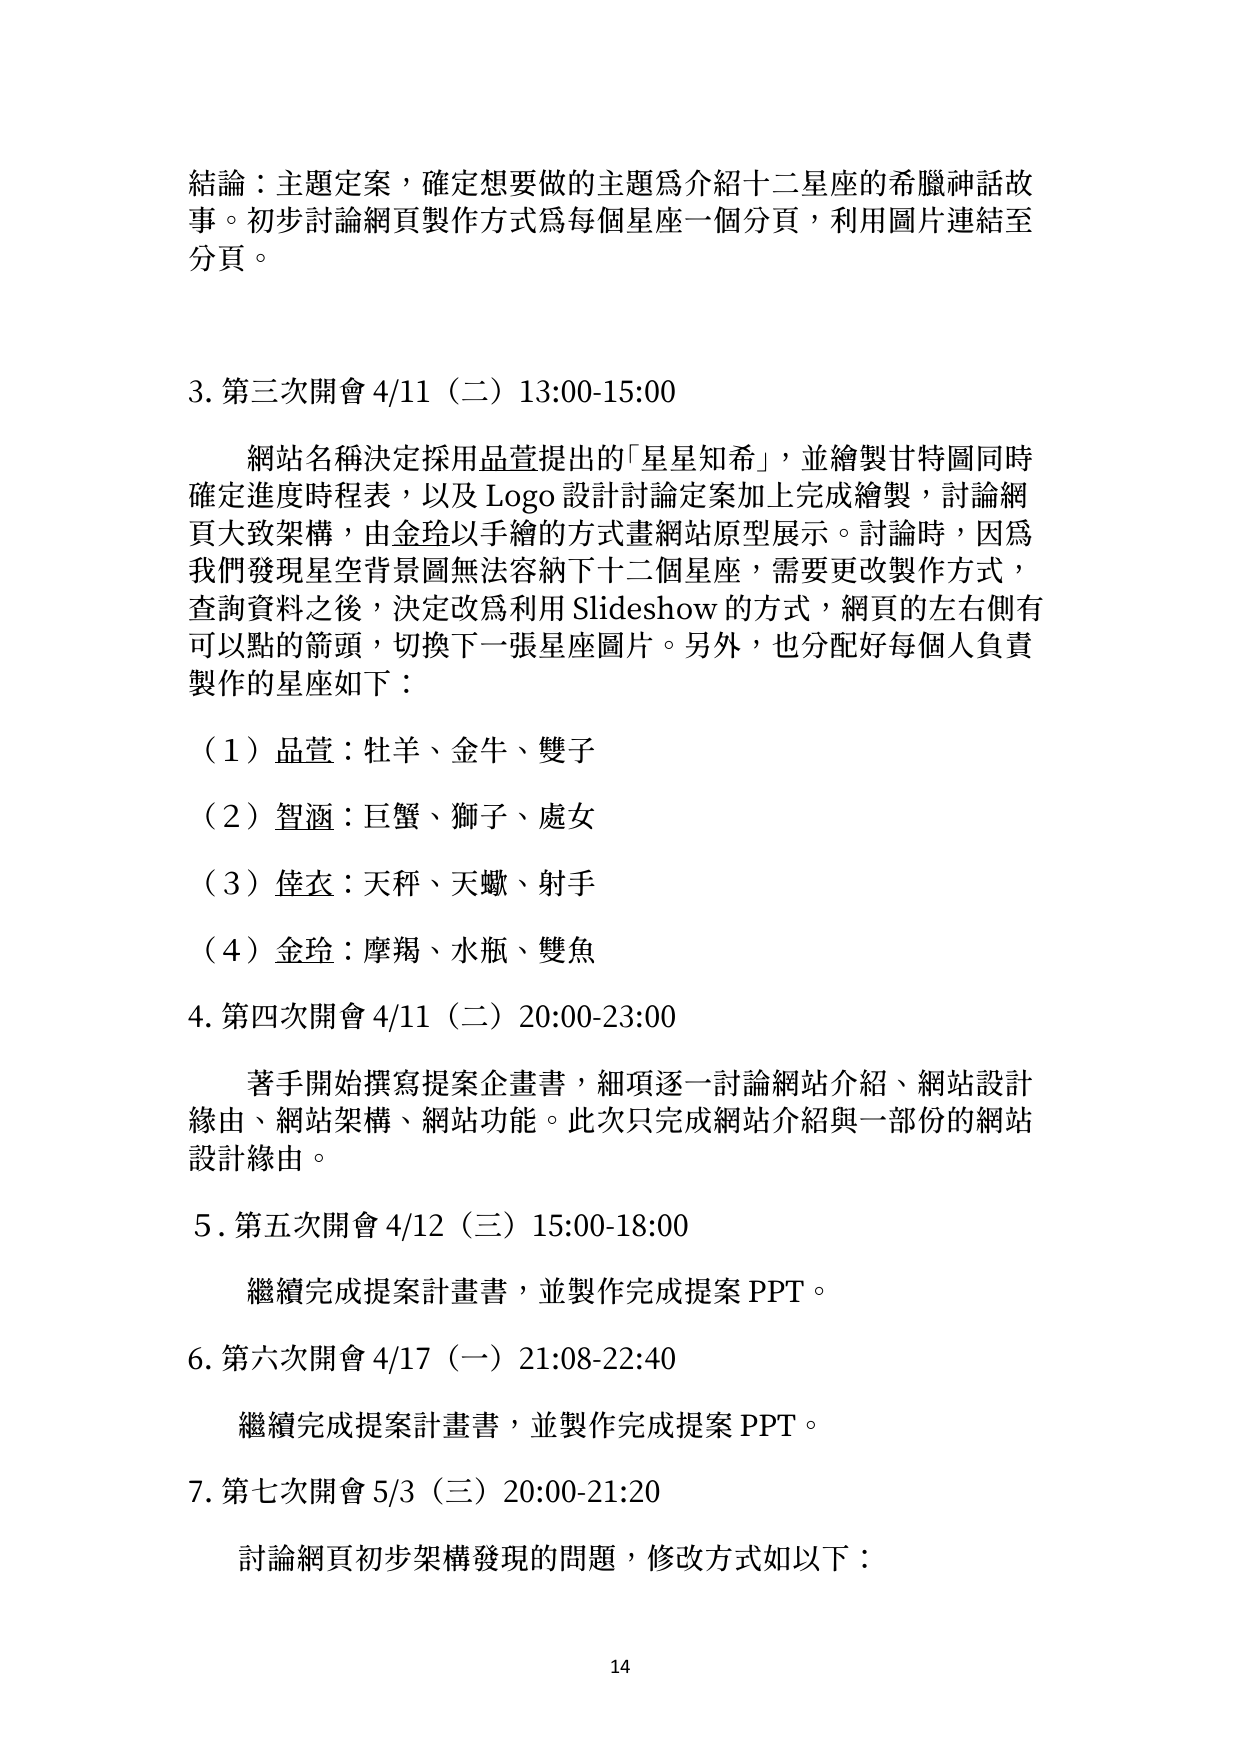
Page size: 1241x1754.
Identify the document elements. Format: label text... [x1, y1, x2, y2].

text 討論網頁初步架構發現的問題，修改方式如以下： [187, 1539, 1053, 1577]
text （２）智涵：巨蟹、獅子、處女 [187, 798, 1053, 835]
text 6. 第六次開會4/17（一）21:08-22:40 [187, 1339, 1053, 1377]
text 著手開始撰寫提案企畫書，細項逐一討論網站介紹、網站設計緣由、網站架構、網站功能。此次只完成網站介紹與一部份的網站設計緣由。 [187, 1064, 1053, 1177]
text 4. 第四次開會4/11（二）20:00-23:00 [187, 998, 1053, 1035]
text 3. 第三次開會4/11（二）13:00-15:00 [187, 373, 1053, 410]
text （１）品萱：牡羊、金牛、雙子 [187, 731, 1053, 769]
text 7. 第七次開會5/3（三）20:00-21:20 [187, 1473, 1053, 1510]
text 結論：主題定案，確定想要做的主題為介紹十二星座的希臘神話故事。初步討論網頁製作方式為每個星座一個分頁，利用圖片連結至分頁。 [187, 164, 1053, 277]
text 繼續完成提案計畫書，並製作完成提案PPT。 [187, 1406, 1053, 1444]
text ５. 第五次開會4/12（三）15:00-18:00 [187, 1206, 1053, 1244]
text 網站名稱決定採用品萱提出的「星星知希」，並繪製甘特圖同時確定進度時程表，以及Logo設計討論定案加上完成繪製，討論網頁大致架構，由金玲以手繪的方式畫網站原型展示。討論時，因為我們發現星空背景圖無法容納下十二個星座，需要更改製作方式，查詢資料之後，決定改為利用Slideshow的方式，網頁的左右側有可以點的箭頭，切換下一張星座圖片。另外，也分配好每個人負責製作的星座如下： [187, 439, 1053, 702]
text （３）倖衣：天秤、天蠍、射手 [187, 864, 1053, 902]
text （４）金玲：摩羯、水瓶、雙魚 [187, 931, 1053, 969]
text 繼續完成提案計畫書，並製作完成提案PPT。 [187, 1273, 1053, 1310]
